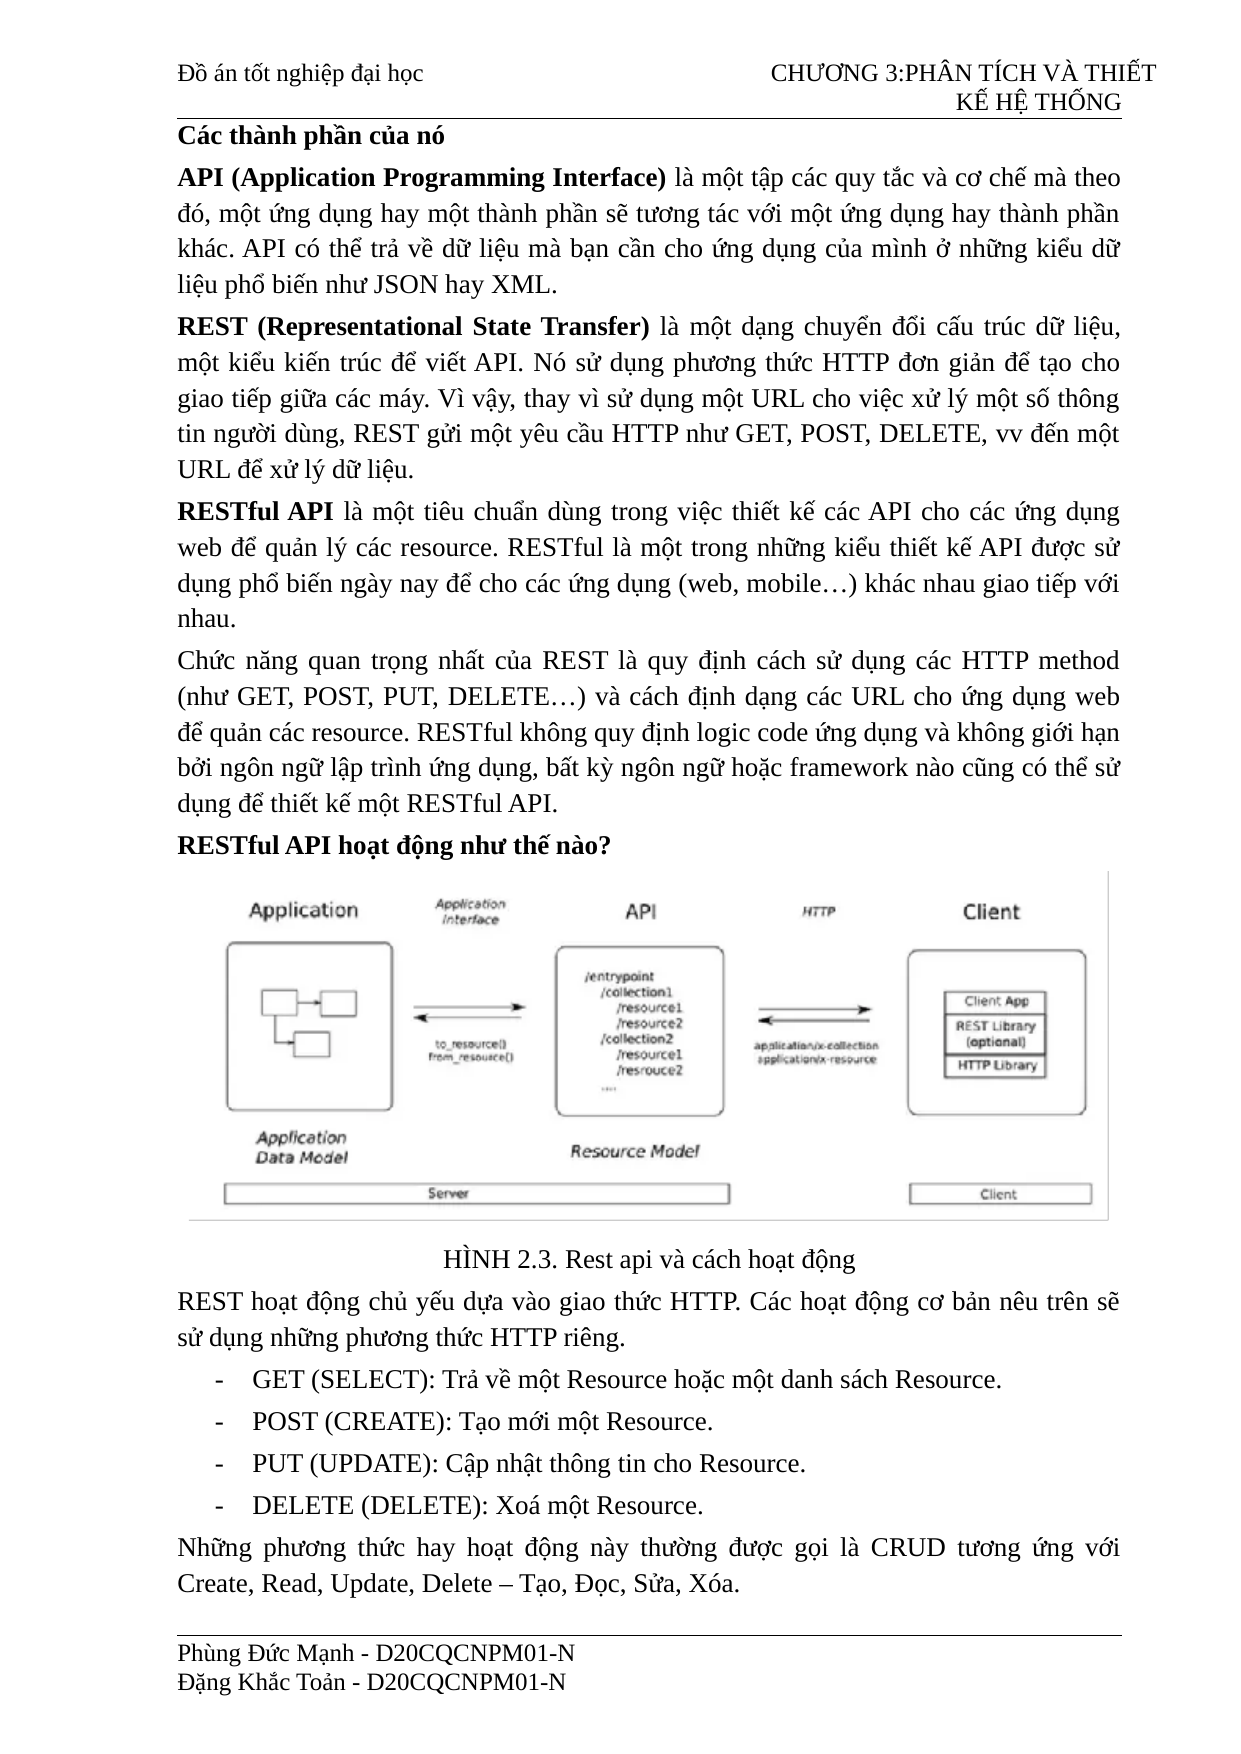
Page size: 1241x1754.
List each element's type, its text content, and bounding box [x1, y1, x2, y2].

text REST (Representational State Transfer) là một dạng chuyển đổi cấu trúc dữ liệu, một kiểu kiến trúc để viết API. Nó sử dụng phương thức HTTP đơn giản để tạo cho giao tiếp giữa các máy. Vì vậy, thay vì sử dụng một URL cho việc xử lý một số thông tin người dùng, REST gửi một yêu cầu HTTP như GET, POST, DELETE, vv đến một URL để xử lý dữ liệu. [177, 310, 1122, 484]
picture [188, 871, 1110, 1222]
list POST (CREATE): Tạo mới một Resource. [214, 1405, 1122, 1436]
text API (Application Programming Interface) là một tập các quy tắc và cơ chế mà theo đó, một ứng dụng hay một thành phần sẽ tương tác với một ứng dụng hay thành phần khác. API có thể trả về dữ liệu mà bạn cần cho ứng dụng của mình ở những kiểu dữ liệu phổ biến như JSON hay XML. [177, 161, 1122, 299]
list DELETE (DELETE): Xoá một Resource. [214, 1489, 1122, 1520]
text Chức năng quan trọng nhất của REST là quy định cách sử dụng các HTTP method (như GET, POST, PUT, DELETE…) và cách định dạng các URL cho ứng dụng web để quản các resource. RESTful không quy định logic code ứng dụng và không giới hạn bởi ngôn ngữ lập trình ứng dụng, bất kỳ ngôn ngữ hoặc framework nào cũng có thể sử dụng để thiết kế một RESTful API. [177, 644, 1122, 818]
list PUT (UPDATE): Cập nhật thông tin cho Resource. [214, 1447, 1122, 1478]
text Các thành phần của nó [177, 119, 1122, 150]
text Rest api và cách hoạt động [177, 1243, 1122, 1274]
text Những phương thức hay hoạt động này thường được gọi là CRUD tương ứng với Create, Read, Update, Delete – Tạo, Đọc, Sửa, Xóa. [177, 1531, 1122, 1598]
text RESTful API là một tiêu chuẩn dùng trong việc thiết kế các API cho các ứng dụng web để quản lý các resource. RESTful là một trong những kiểu thiết kế API được sử dụng phổ biến ngày nay để cho các ứng dụng (web, mobile…) khác nhau giao tiếp với nhau. [177, 495, 1122, 633]
text RESTful API hoạt động như thế nào? [177, 829, 1122, 860]
text REST hoạt động chủ yếu dựa vào giao thức HTTP. Các hoạt động cơ bản nêu trên sẽ sử dụng những phương thức HTTP riêng. [177, 1285, 1122, 1352]
list GET (SELECT): Trả về một Resource hoặc một danh sách Resource. [214, 1363, 1122, 1394]
